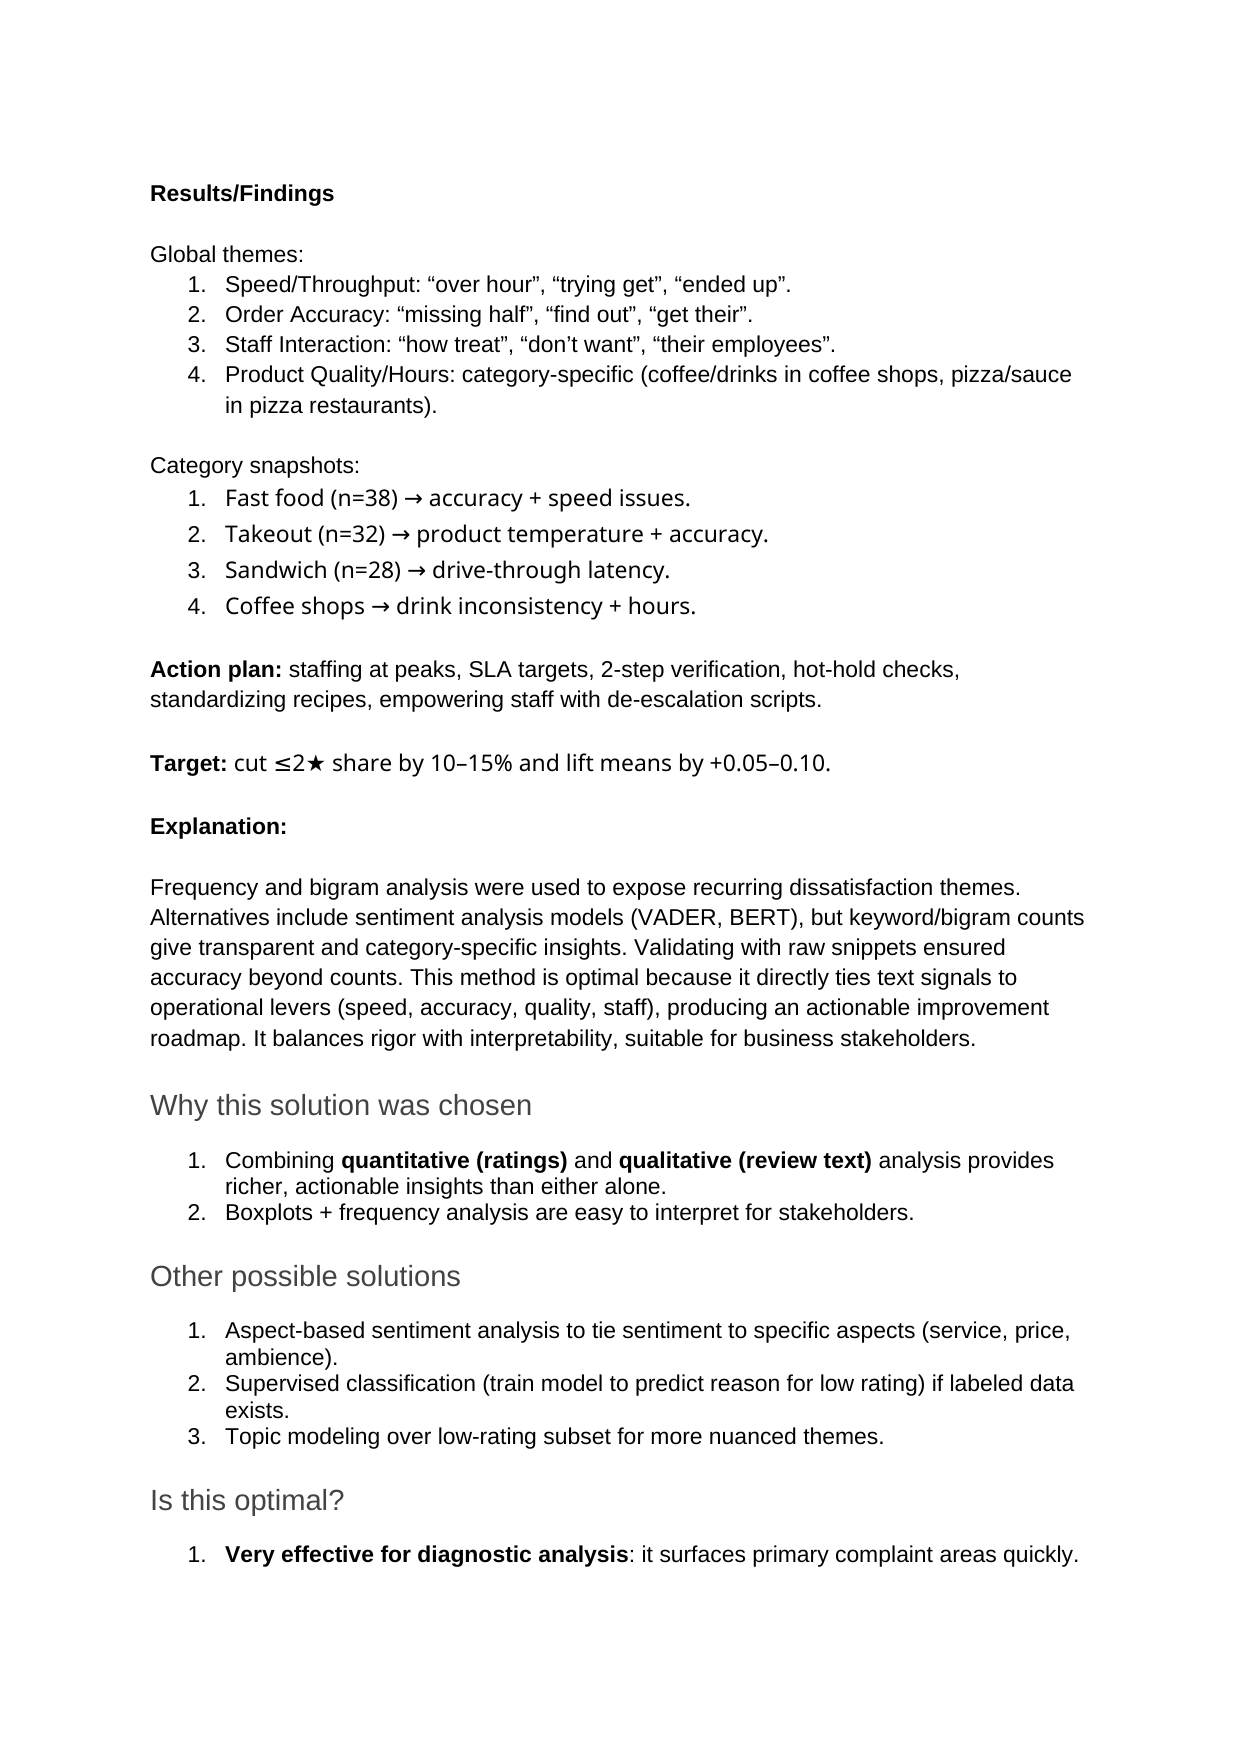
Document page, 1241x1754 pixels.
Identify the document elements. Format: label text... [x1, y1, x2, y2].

text Explanation: [150, 813, 1090, 839]
text Action plan: staffing at peaks, SLA targets, 2-step verification, hot-hold checks, standardizing recipes, empowering staff with de-escalation scripts. [150, 656, 1090, 713]
list Order Accuracy: “missing half”, “find out”, “get their”. [187, 301, 1090, 327]
subtitle Other possible solutions [150, 1259, 1090, 1292]
text Category snapshots: [150, 452, 1090, 478]
list Boxplots + frequency analysis are easy to interpret for stakeholders. [187, 1199, 1090, 1226]
list Sandwich (n=28) → drive-through latency. [187, 554, 1090, 585]
text Results/Findings [150, 180, 1090, 207]
subtitle Is this optimal? [150, 1483, 1090, 1516]
text Frequency and bigram analysis were used to expose recurring dissatisfaction themes. Alternatives include sentiment analysis models (VADER, BERT), but keyword/bigram counts give transparent and category-specific insights. Validating with raw snippets ensured accuracy beyond counts. This method is optimal because it directly ties text signals to operational levers (speed, accuracy, quality, staff), producing an actionable improvement roadmap. It balances rigor with interpretability, suitable for business stakeholders. [150, 873, 1090, 1051]
list Combining quantitative (ratings) and qualitative (review text) analysis provides richer, actionable insights than either alone. [187, 1147, 1090, 1199]
list Coffee shops → drink inconsistency + hours. [187, 590, 1090, 621]
list Product Quality/Hours: category-specific (coffee/drinks in coffee shops, pizza/sauce in pizza restaurants). [187, 361, 1090, 418]
text Global themes: [150, 241, 1090, 267]
list Supervised classification (train model to predict reason for low rating) if labeled data exists. [187, 1370, 1090, 1423]
list Aspect-based sentiment analysis to tie sentiment to specific aspects (service, price, ambience). [187, 1317, 1090, 1370]
list Takeout (n=32) → product temperature + accuracy. [187, 518, 1090, 549]
text Target: cut ≤2★ share by 10–15% and lift means by +0.05–0.10. [150, 747, 1090, 778]
list Very effective for diagnostic analysis: it surfaces primary complaint areas quickly. [187, 1541, 1090, 1567]
list Topic modeling over low-rating subset for more nuanced themes. [187, 1423, 1090, 1449]
list Fast food (n=38) → accuracy + speed issues. [187, 482, 1090, 513]
list Speed/Throughput: “over hour”, “trying get”, “ended up”. [187, 271, 1090, 297]
subtitle Why this solution was chosen [150, 1088, 1090, 1122]
list Staff Interaction: “how treat”, “don’t want”, “their employees”. [187, 331, 1090, 358]
